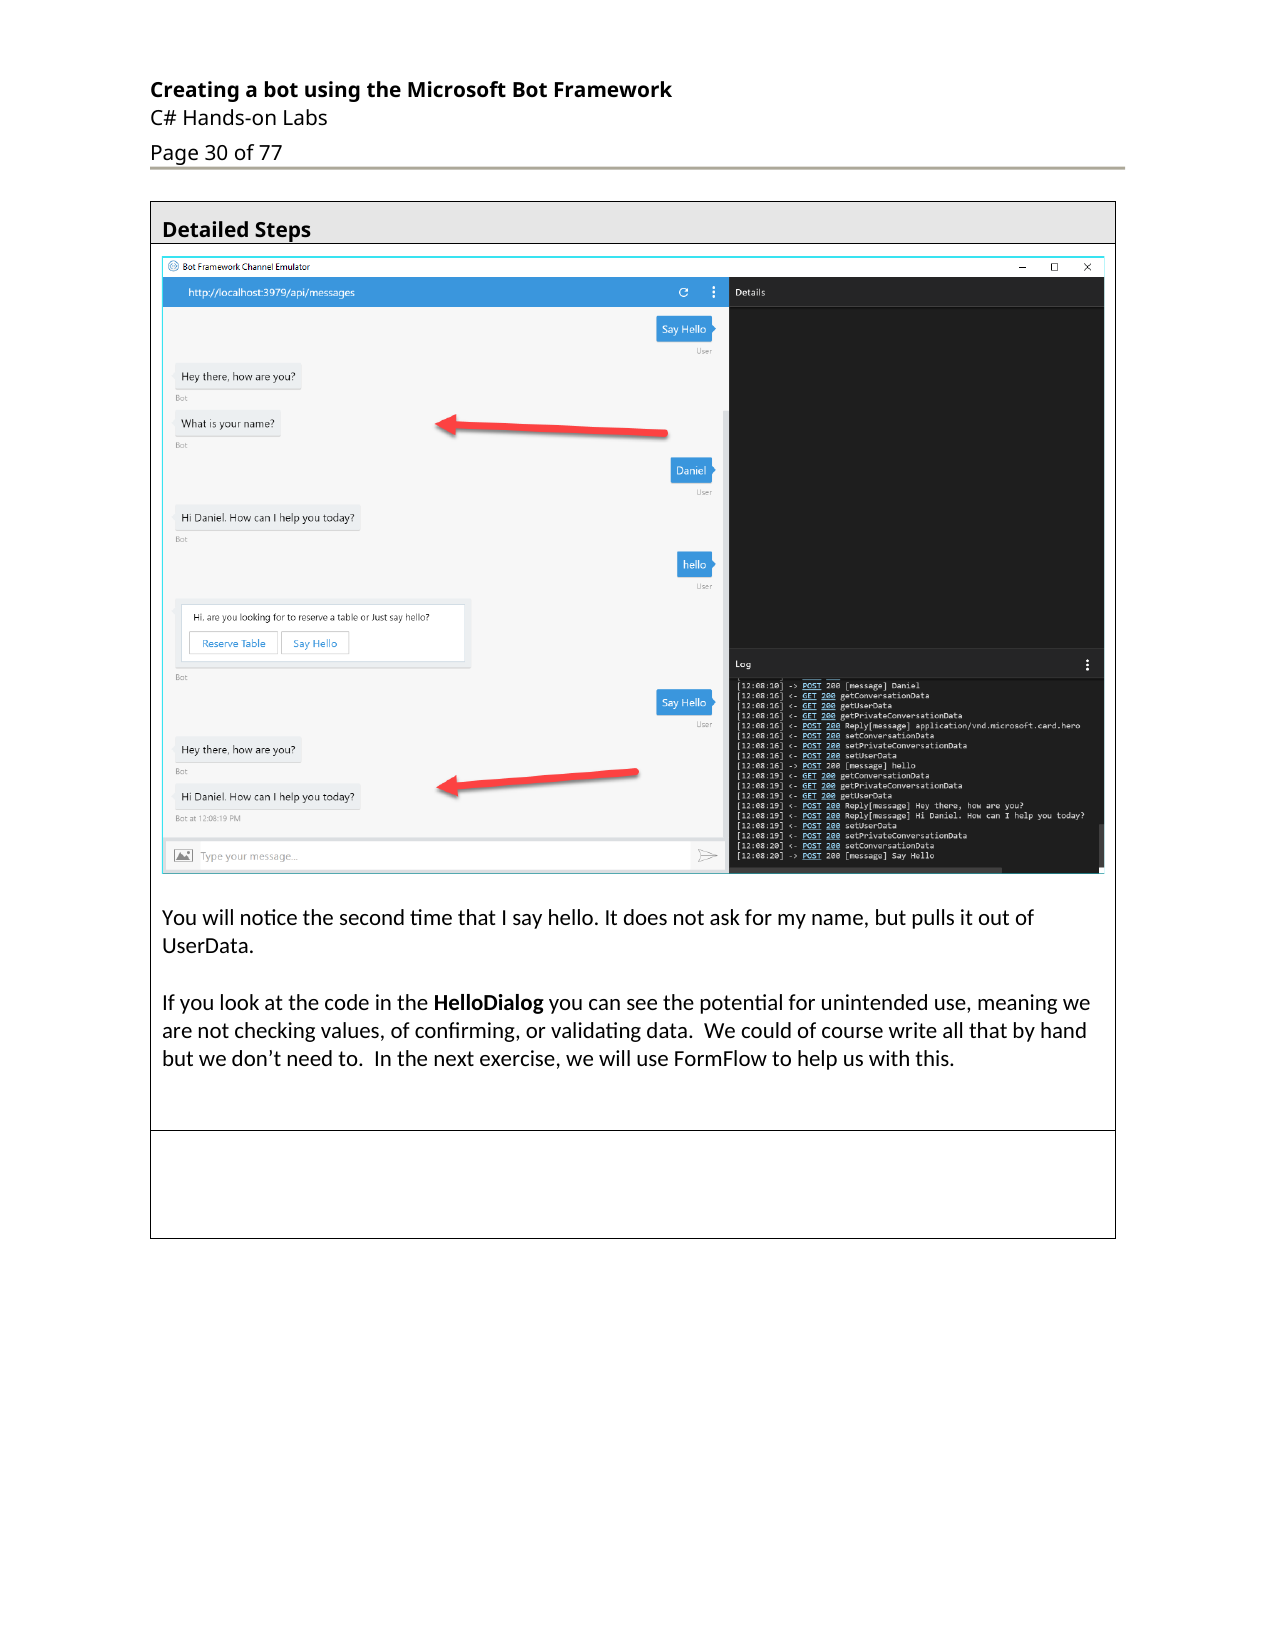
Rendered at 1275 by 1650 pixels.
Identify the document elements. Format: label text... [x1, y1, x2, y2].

table_cell The first dialog has already been created for you from the template. This is the RootDialog (found in the Dialogs Folder). This will be the place where all of our interaction flows. Let’s take a look at this file. Double Click on RootDialog.cs to bring it up. First notice that we mark the class as [Serializable]. The dialog stack and the state of all active dialogs are serialized to the per-user, per-conversation IBotDataBag. The serialized blob is persisted in the messages that the bot sends to and receives from the Connector. To be serialized, a Dialog class must include the [Serializable] attribute. All IDialog implementations in the Builder library are marked as serializable. Next we implement the IDialog<> Interface. This interface has only one method StartAsync which is called when we create an instance of this dialog. The StartAsync method calls IDialogContext.Wait with the continuation delegate to specify the method that should be called when a new message is received (MessageReceivedAsync). It is important to understand that the bot will wait here until the user sends a message. Then it will go to MessageReceivedAsync. In our sample we are simply just echoing back what the user said to the bot with the length of characters sent. We will be changing this. Keep in mind that the RootDialog.cs should function like more of a traffic cop, directing to the dialogs that will perform functions. To do this, we will need to create another dialog. Right click on the Dialogs Folder and select Add Class and name it HelloDialog.cs. Once this comes up, we need to add a few using statements for the Bot. Add the following using statements to the top of the HelloDialog.cs file. ----- SNIP1----------------------------------- using Microsoft.Bot.Builder.Dialogs; using Microsoft.Bot.Connector; Next, we need implement the IDialog Interface. Add the IDialog<object> interface to the HelloDialog class and implement the interface. This will create a method called StartAsync which is what is called when we call the dialog. The Bot Framework requires that classes must be serialized so the bot can be stateless. So add the serializable attribute to the top of the class. Replace the default NotImplementedException with the following. with the following code. Make sure you add the async keyword in front of Task in the method signature. When this dialog is called, it will post back the message to the user. And then will exit back to the RootDialog. Now we need to make sure that this dialog is called from the RootDialog. Open up the RootDialog.cs file and replace the code in the MessageReceivedAsync method with the following code . We are using the context object to make a call out to the HelloDialog. We pass it the object (in this case a new HelloDialog() and a callback method for it to return to, called HelloDialogCallback. Let’s implement that. Hover over the HelloDialogCallback and select Generate method Replace the throw new NotImplementedException() with the following code and add the asyc classifier to the method. Since we are not passing anything back from the dialog at this point, all we want to do is have it wait for input and ready to go to the MessageReceivedAsync method. Of course, at this stage, all it will do is loop back to HelloDialog again since that is the only dialog we have. Let’s test our new dialog. Hit F5 or press the green arrow to run your project. Make sure the browser launches. (And remove the breakpoint in the MessageController if it is still there) Open up the emulator and click on the top bar to revel the last connection we used and select connect. Once the emulator launches, type in hello and the bot will now use our HelloDialog. No matter what you type it will go there and return to the root again. Now that we have this working, lets make the HelloDialog actually do something other then sending a simple text message. In the HelloDialog we are going to show how to save state to the state bag. Inside you HelloDialog.cs file, place the following code inside the StartAsync method replacing what we have in there. ----- SNIP2----------------------------------- //Greet the user await context.PostAsync("Hey there, how are you?"); //call the respond method below await Respond(context); //call context.Wait and set the callback method context.Wait(MessageReceivedAsync); Now we need to implement the Respond and MessageReceivedAsync methods. We pass the context into the respond method and use it to check state, and ask their name for later use. Paste the following code below the StartAsync Method ----- SNIP3----------------------------------- private static async Task Respond(IDialogContext context) { //Variable to hold user name var userName = String.Empty; //check to see if we already have username stored context.UserData.TryGetValue<string>("Name", out userName); //If not, we will ask for it. if (string.IsNullOrEmpty(userName)) { //We ask here but dont capture it here, we do that in the MessageRecieved Async await context.PostAsync("What is your name?"); //We set a value telling us that we need to get the name out of userdata context.UserData.SetValue<bool>("GetName", true); } else { //If name was already stored we will say hi to the user. await context.PostAsync(String.Format("Hi {0}. How can I help you today?", userName)); } } Now post the following code below the Respond method. In here we use the IMessageActivity that is passed in to capture what the user typed when we asked their name. ----- SNIP4----------------------------------- public async Task MessageReceivedAsync(IDialogContext context, IAwaitable<IMessageActivity> argument) { //variable to hold message coming in var message = await argument; //variable for userName var userName = String.Empty; //variable to hold whether or not we need to get name var getName = false; //see if name exists context.UserData.TryGetValue<string>("Name", out userName); //if GetName exists we assign it to the getName variable and replace false context.UserData.TryGetValue<bool>("GetName", out getName); //If we need to get name, we go in here. if (getName) { //we get the username we stored above. and set getname to false userName = message.Text; context.UserData.SetValue<string>("Name", userName); context.UserData.SetValue<bool>("GetName", false); } //we call respond again, this time it will print out the name and greeting await Respond(context); //call context.done to exit this dialog and go back to the root dialog context.Done(message); } The code is well commented, take your time to see how things are used in the dialog. Now we want to wire up the RootDialog a little better in order to send the user into the HelloDialog and receive back data. Open up the RootDialog.cs file and add two strings to the top of the class to represent the choices. ----- SNIP5----------------------------------- private const string ReservationOption = "Reserve Table"; private const string HelloOption = "Say Hello"; Now we want to use one of the built-in Dialogs. We will use the PromptDialog.Choice dialog to give them an option. We are going to prompt them right after they are greeted when they start a conversation. Paste the following code inside the MessageReceivedAsync method in the RootDialog.cs file. (REPLACING WHAT IS IN THERE) This will let them choose between reserving a table or just saying hello. ----- SNIP6----------------------------------- PromptDialog.Choice( context, this.OnOptionSelected, new List<string>() { ReservationOption, HelloOption }, String.Format("Hi, are you looking for to reserve a table or Just say hello?"), "Not a valid option", 3); This code passes in the context, sets a callback method (OnOptionSelected), defines a message when an invalid option is selected and limits try’s to 3. We will handle the try limit in the call back function. Let’s implement that now. Since we are using a list, add the System.Collections.Generic using statement to the top of the file. In the RootDialog.cs file place the following code below the MessageReceivedAsync method. ----- SNIP7----------------------------------- private async Task OnOptionSelected(IDialogContext context, IAwaitable<string> result) { try { //capture which option then selected string optionSelected = await result; switch (optionSelected) { case ReservationOption: break; case HelloOption: context.Call(new HelloDialog(), this.ResumeAfterOptionDialog); break; } } catch (TooManyAttemptsException ex) { //If too many attempts we send error to user and start all over. await context.PostAsync($"Ooops! Too many attempts :( You can start again!"); //This sets us in a waiting state, after running the prompt again. context.Wait(this.MessageReceivedAsync); } } There are a couple of important parts of this code. If they selected the HelloOption then they will be sent to the HelloDialog by using context.call. when it finishes that dialog it will return to the ResumeAfterOptionsDialog method as show in the code above so we will need to implement that method. Paste the following code below the OnOptionSelected method in the RootDialog.cs file. In this code we are retrieving the message back from the Dialog (but doing nothing with it), capturing any errors coming back, and setting it ready for the user to communicate again with the call to context.wait. ----- SNIP8----------------------------------- private async Task ResumeAfterOptionDialog(IDialogContext context, IAwaitable<object> result) { try { var message = await result; } catch (Exception ex) { await context.PostAsync($"Failed with message: {ex.Message}"); } finally { context.Wait(this.MessageReceivedAsync); } } Run your project and connect it to the emulator to test. (Detailed instructions if needed above) . You will notice the second time that I say hello. It does not ask for my name, but pulls it out of UserData. If you look at the code in the HelloDialog you can see the potential for unintended use, meaning we are not checking values, of confirming, or validating data. We could of course write all that by hand but we don’t need to. In the next exercise, we will use FormFlow to help us with this. [151, 244, 1115, 1130]
table_cell [151, 1131, 1115, 1237]
table_header Detailed Steps [151, 202, 1115, 243]
picture [161, 256, 1105, 874]
